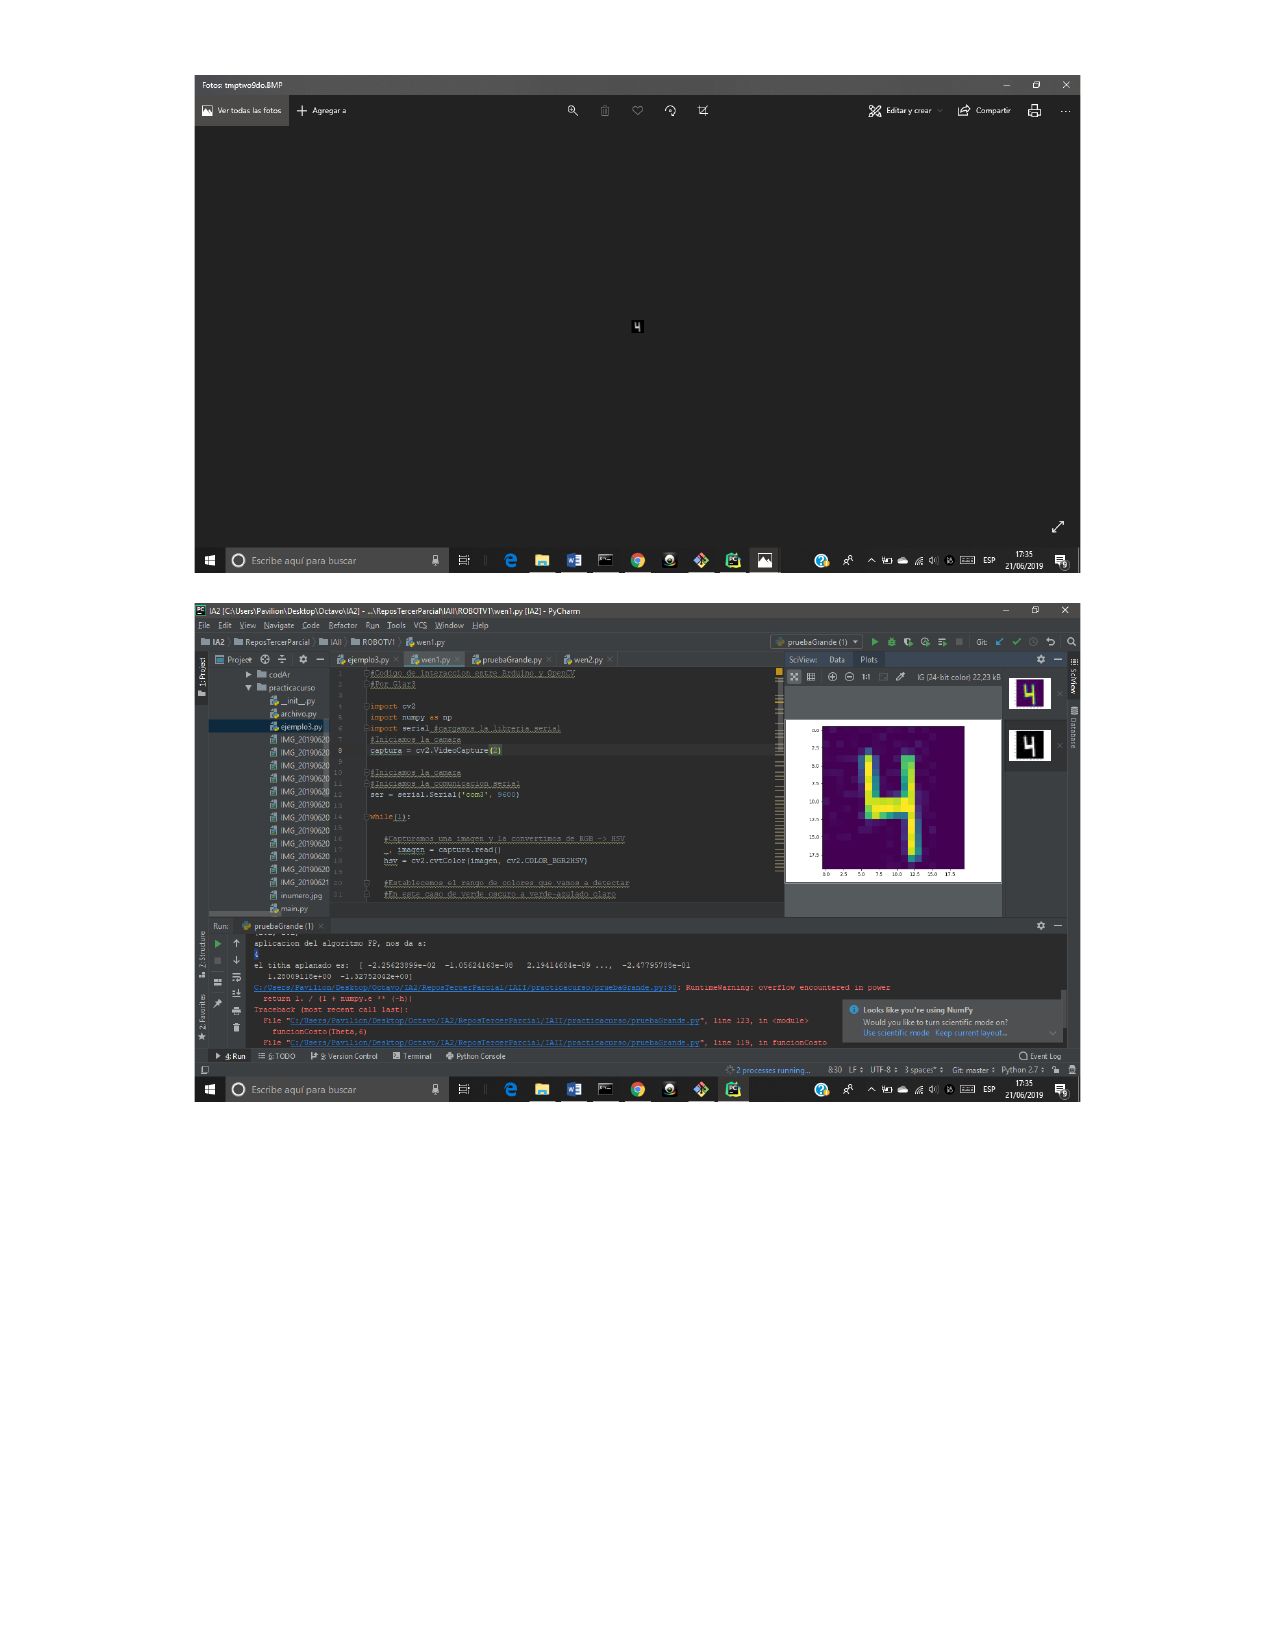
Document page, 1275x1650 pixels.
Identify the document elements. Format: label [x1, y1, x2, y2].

picture [194, 603, 1081, 1102]
picture [194, 75, 1081, 573]
